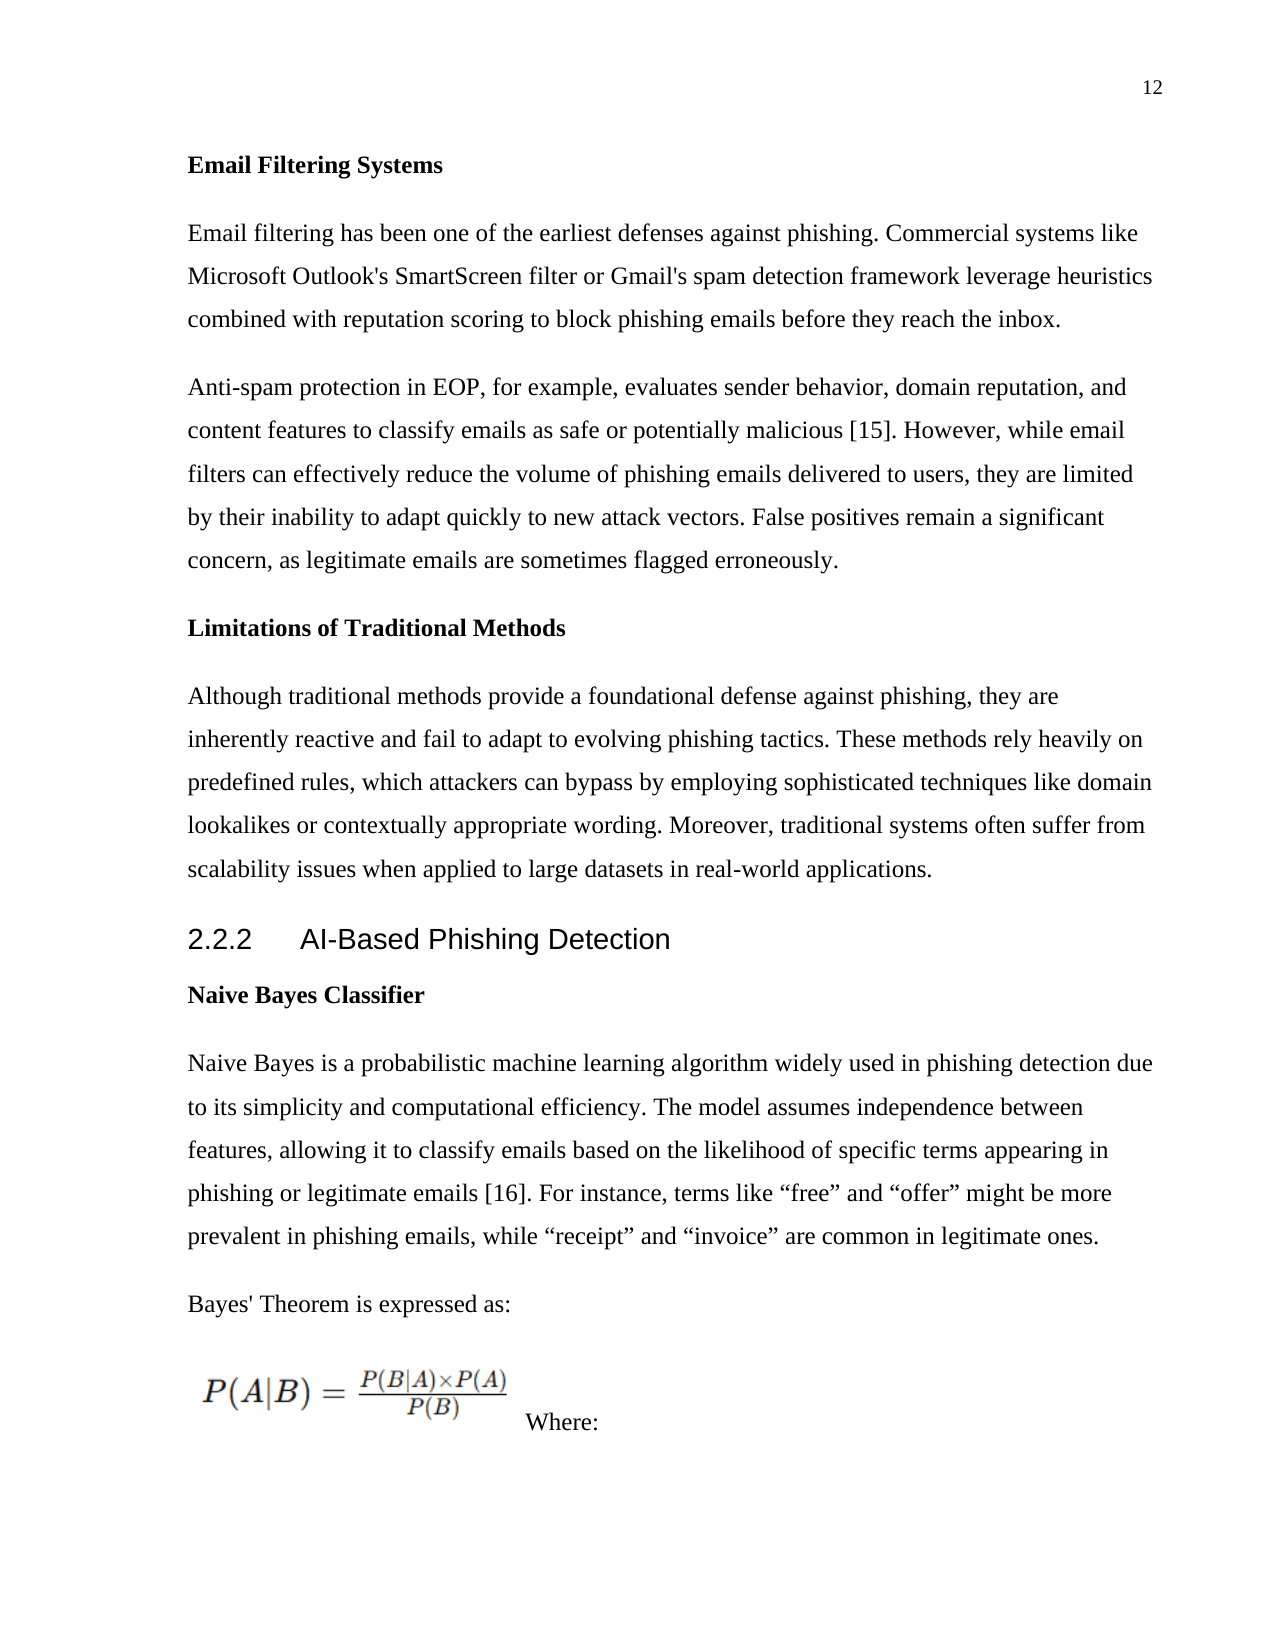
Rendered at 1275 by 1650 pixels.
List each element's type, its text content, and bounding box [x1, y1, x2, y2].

text Although traditional methods provide a foundational defense against phishing, they are inherently reactive and fail to adapt to evolving phishing tactics. These methods rely heavily on predefined rules, which attackers can bypass by employing sophisticated techniques like domain lookalikes or contextually appropriate wording. Moreover, traditional systems often suffer from scalability issues when applied to large datasets in real-world applications. [187, 681, 1162, 882]
text Naive Bayes is a probabilistic machine learning algorithm widely used in phishing detection due to its simplicity and computational efficiency. The model assumes independence between features, allowing it to classify emails based on the likelihood of specific terms appearing in phishing or legitimate emails [16]. For instance, terms like “free” and “offer” might be more prevalent in phishing emails, while “receipt” and “invoice” are common in legitimate ones. [187, 1048, 1162, 1250]
text Email filtering has been one of the earliest defenses against phishing. Commercial systems like Microsoft Outlook's SmartScreen filter or Gmail's spam detection framework leverage heuristics combined with reputation scoring to block phishing emails before they reach the inbox. [187, 218, 1162, 333]
text Email Filtering Systems [187, 150, 1162, 179]
text Bayes' Theorem is expressed as: [187, 1289, 1162, 1318]
text Naive Bayes Classifier [187, 980, 1162, 1009]
text Limitations of Traditional Methods [187, 613, 1162, 642]
text Anti-spam protection in EOP, for example, evaluates sender behavior, domain reputation, and content features to classify emails as safe or potentially malicious [15]. However, while email filters can effectively reduce the volume of phishing emails delivered to users, they are limited by their inability to adapt quickly to new attack vectors. False positives remain a significant concern, as legitimate emails are sometimes flagged erroneously. [187, 372, 1162, 574]
subtitle AI-Based Phishing Detection [187, 922, 1162, 955]
picture [187, 1357, 519, 1431]
